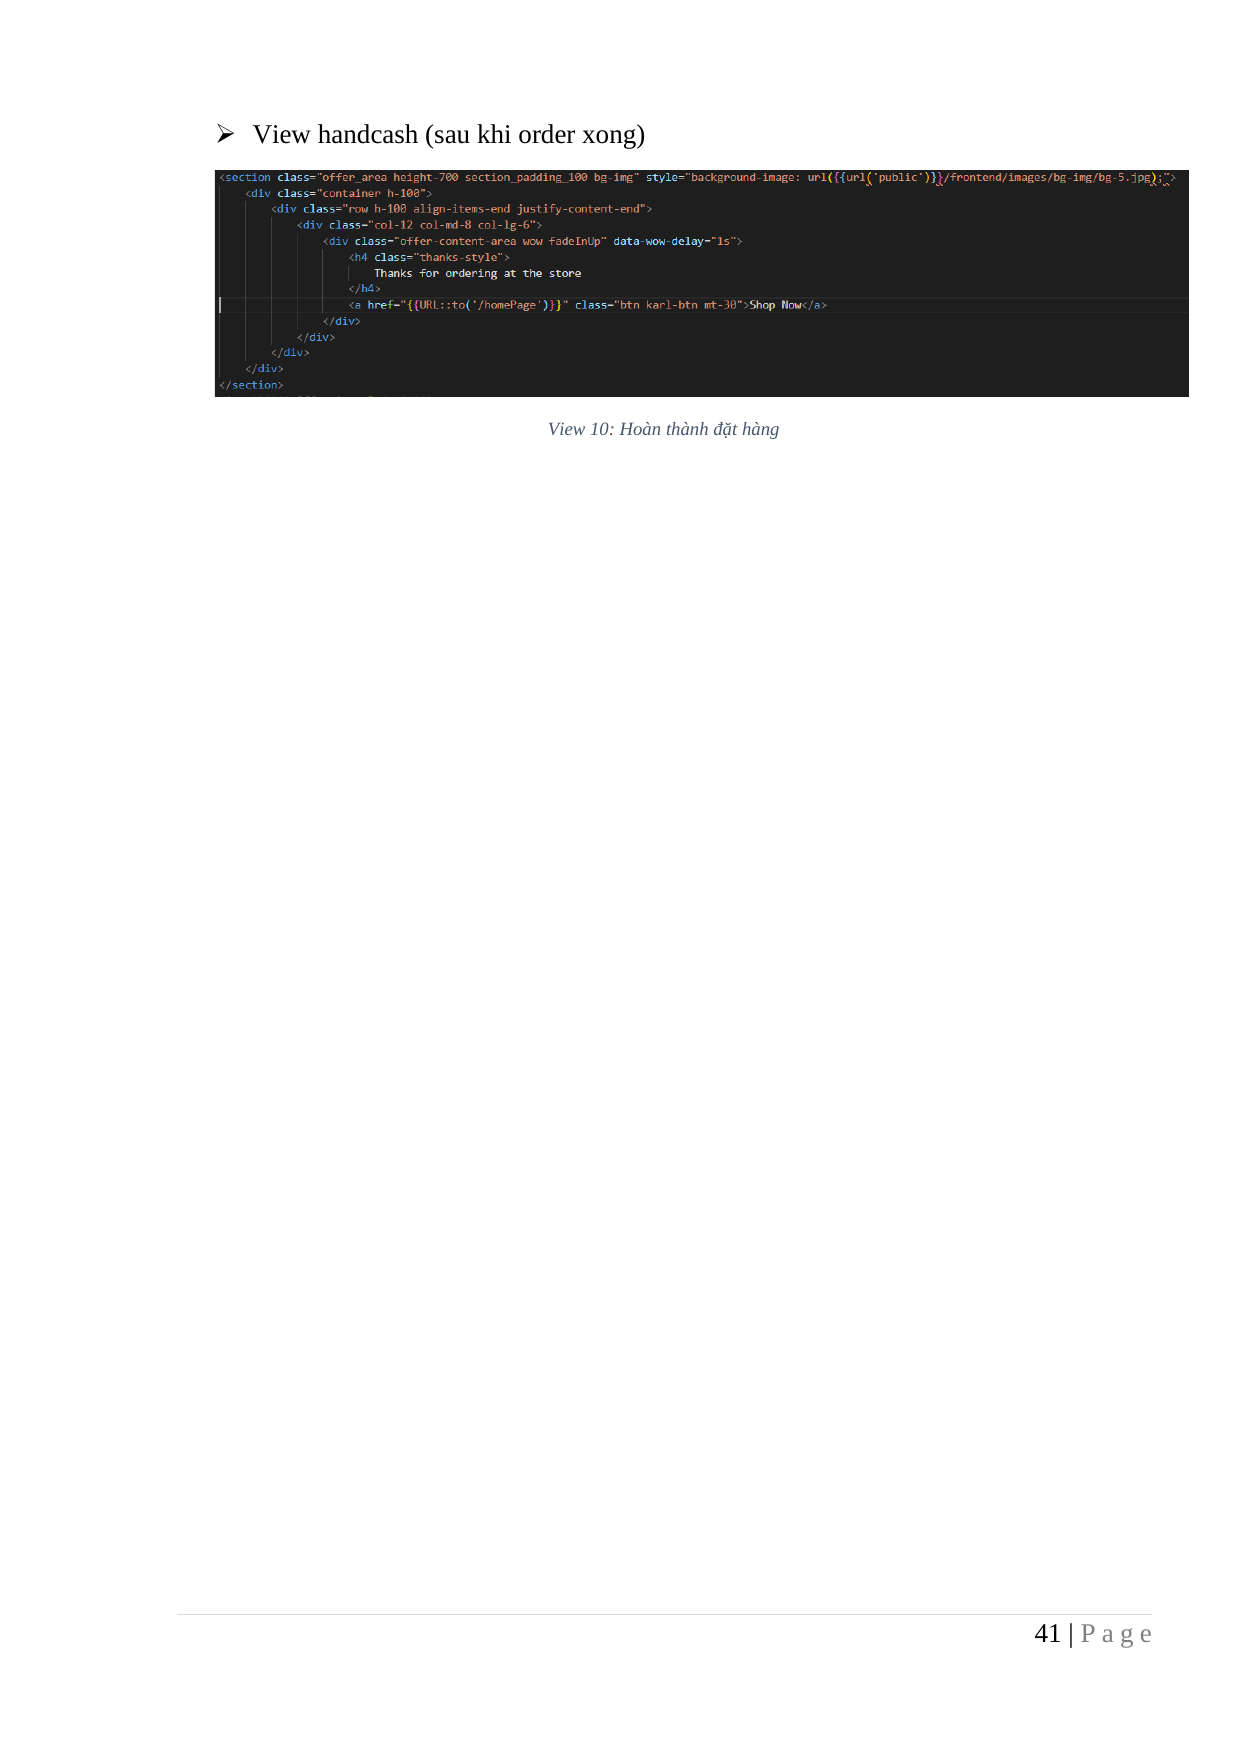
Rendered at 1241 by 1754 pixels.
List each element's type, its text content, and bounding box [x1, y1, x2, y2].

list View handcash (sau khi order xong) [215, 118, 1152, 149]
picture [214, 170, 1189, 397]
